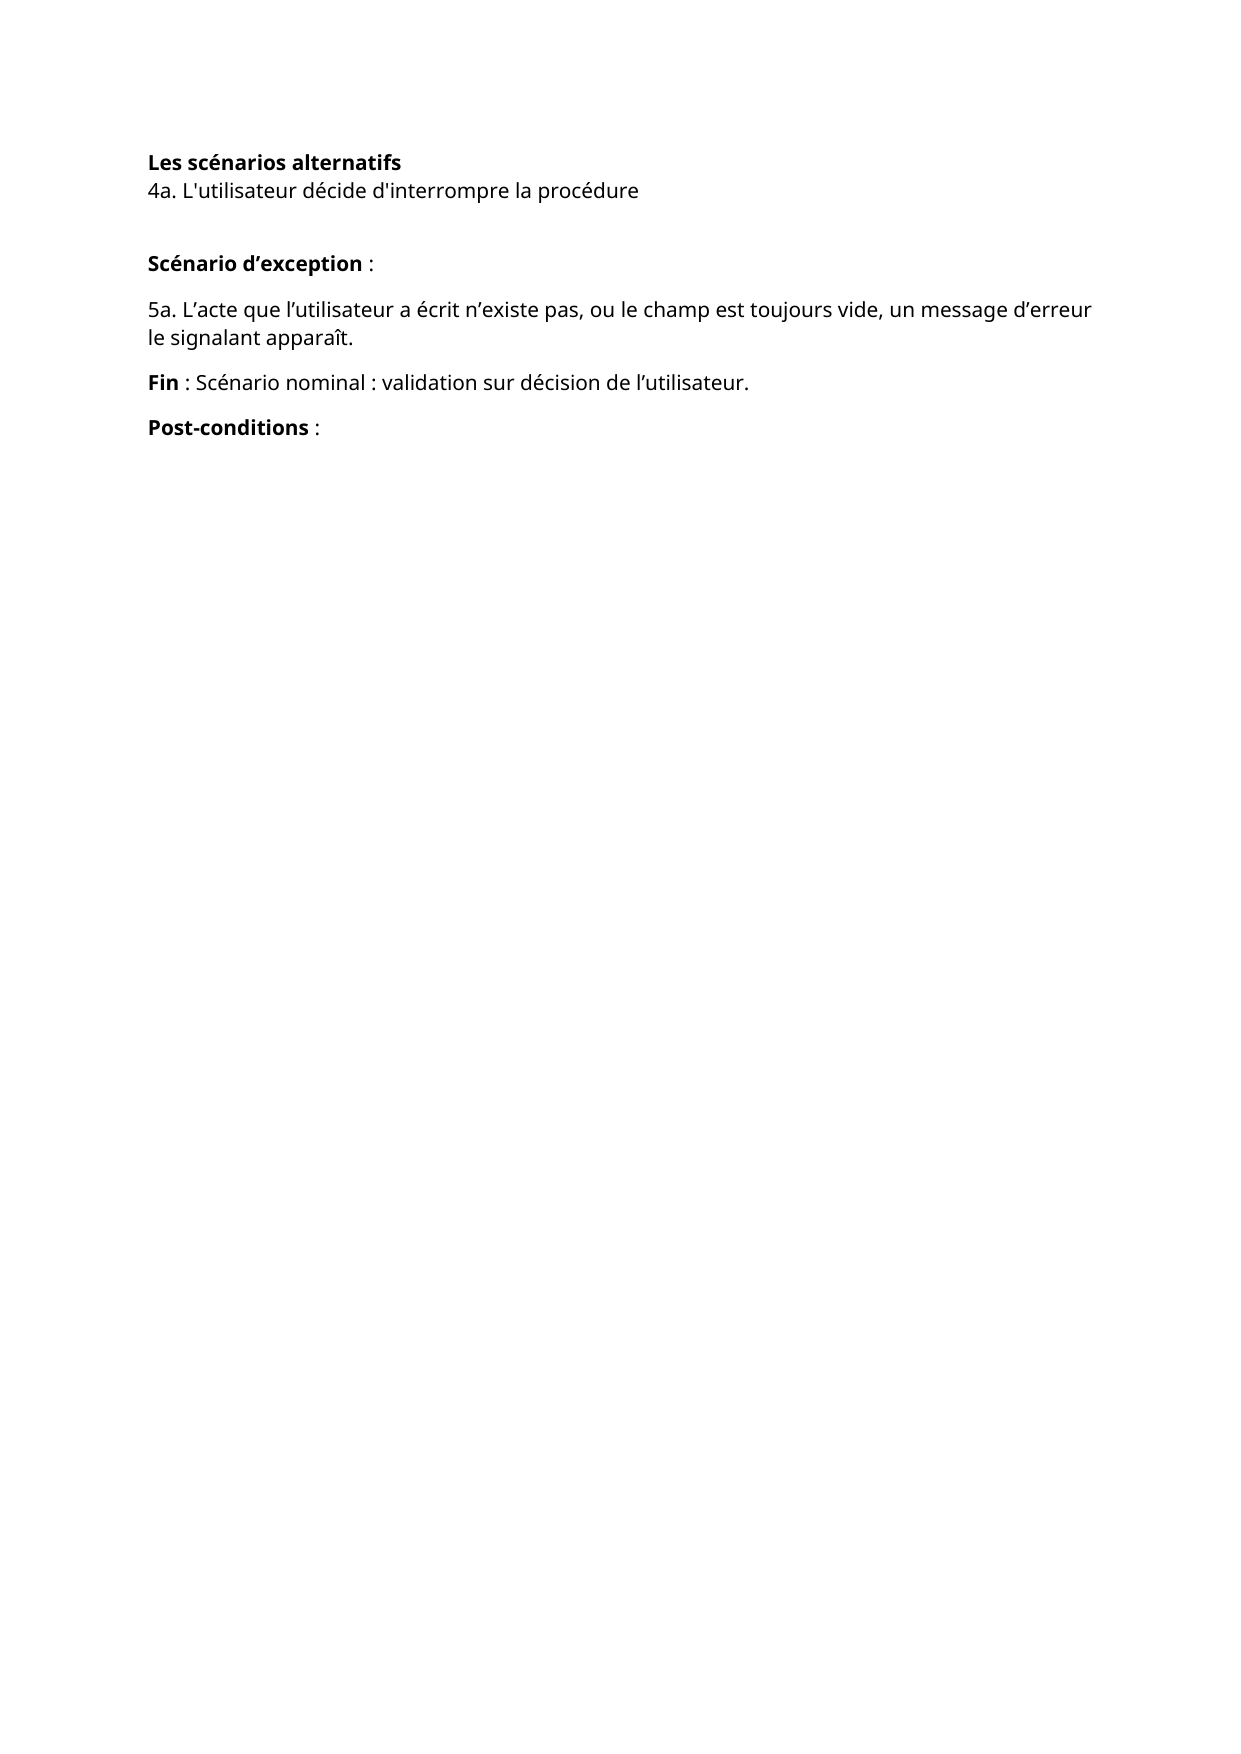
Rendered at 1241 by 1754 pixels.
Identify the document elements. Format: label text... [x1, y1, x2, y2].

text Les scénarios alternatifs [148, 148, 1093, 176]
text 4a. L'utilisateur décide d'interrompre la procédure [148, 176, 1093, 204]
text 5a. L’acte que l’utilisateur a écrit n’existe pas, ou le champ est toujours vide, un message d’erreur le signalant apparaît. [148, 295, 1093, 352]
text Scénario d’exception : [148, 249, 1093, 278]
text Fin : Scénario nominal : validation sur décision de l’utilisateur. [148, 368, 1093, 397]
text Post-conditions : [148, 413, 1093, 442]
